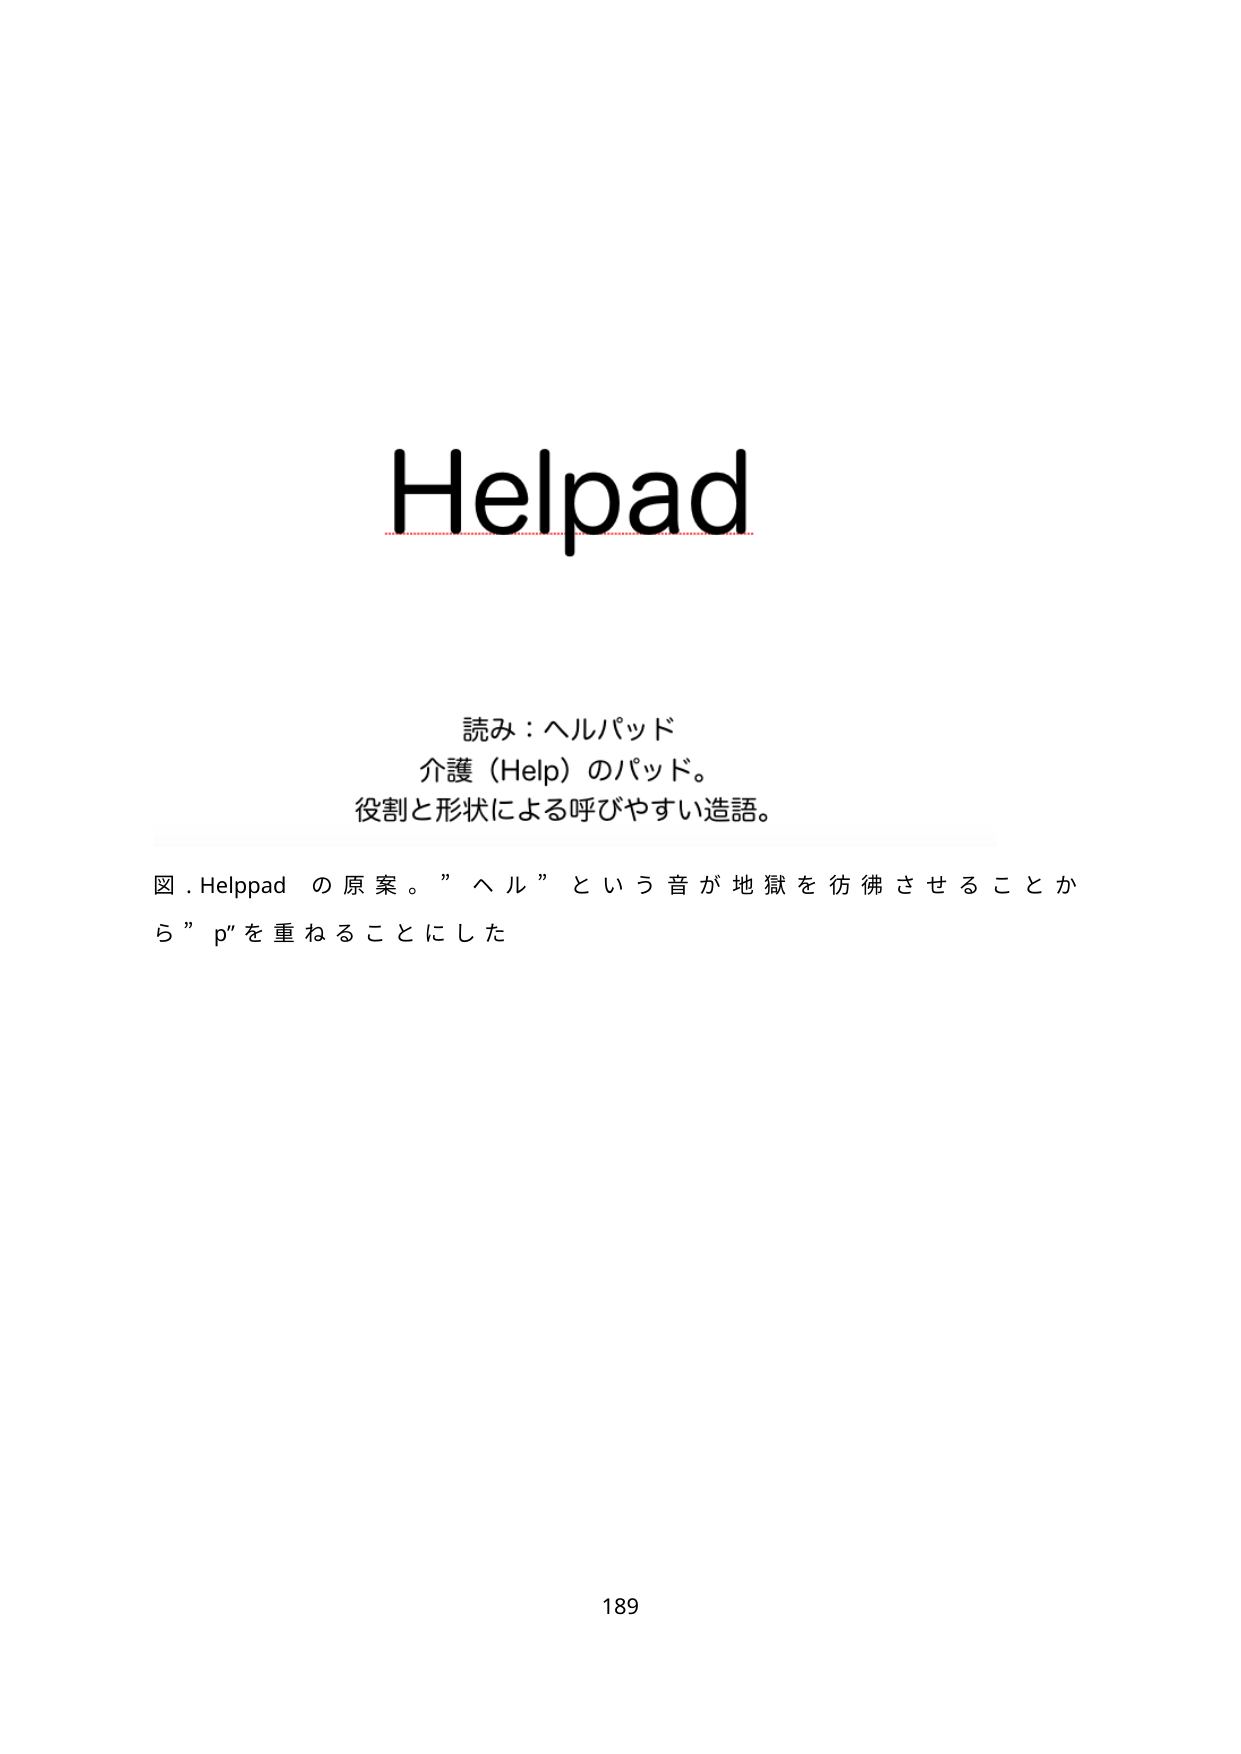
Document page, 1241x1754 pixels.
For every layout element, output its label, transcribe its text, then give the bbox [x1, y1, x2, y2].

picture [153, 207, 998, 847]
text 図. Helppadの原案。”ヘル”という音が地獄を彷彿させることから”p”を重ねることにした [153, 860, 1087, 956]
